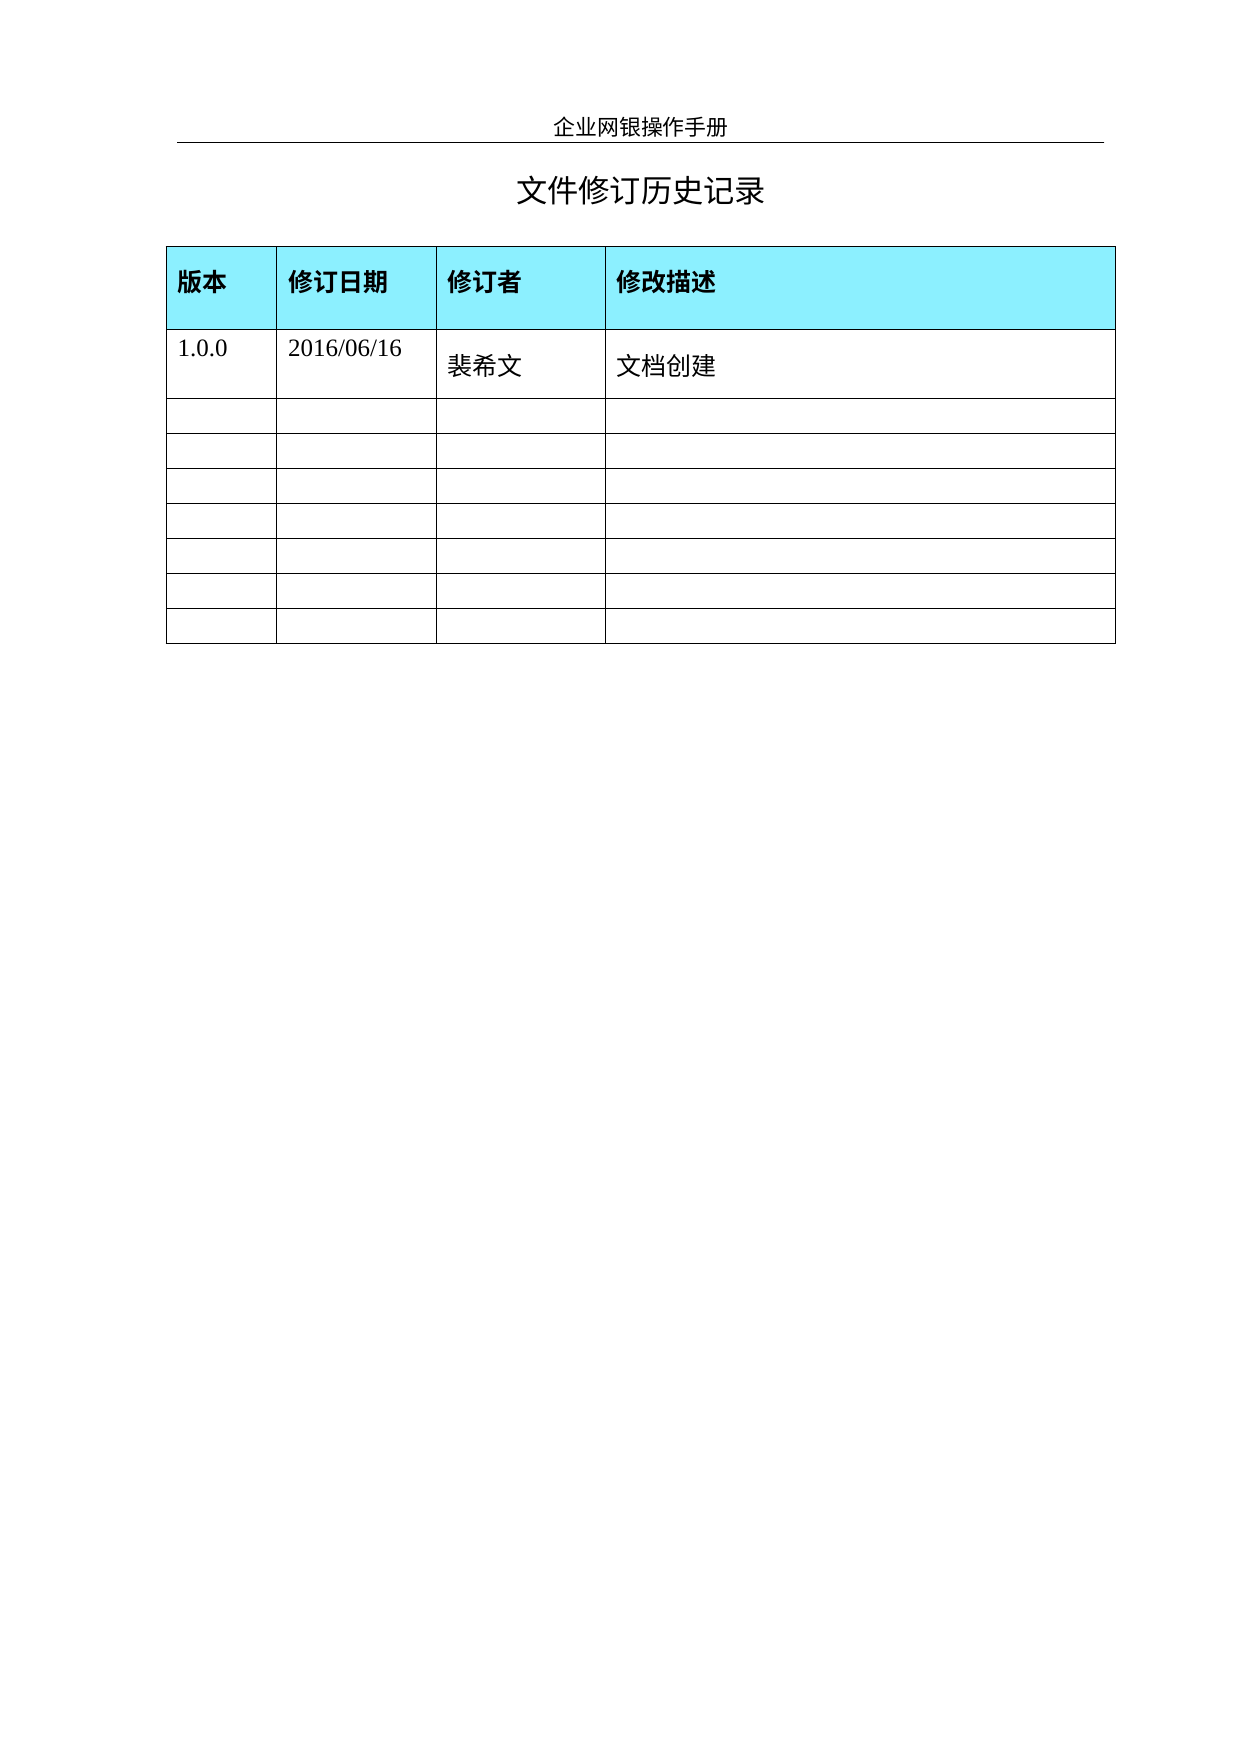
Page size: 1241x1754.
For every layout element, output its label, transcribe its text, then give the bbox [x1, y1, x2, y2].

table_cell [277, 609, 436, 643]
table_cell [606, 504, 1115, 538]
table_cell [437, 504, 605, 538]
table_cell [167, 504, 276, 538]
table_header 修订日期 [277, 247, 436, 329]
table_cell [167, 574, 276, 608]
table_header 版本 [167, 247, 276, 329]
table_cell [167, 434, 276, 468]
table_cell [437, 539, 605, 573]
table_cell [606, 434, 1115, 468]
table_cell [167, 469, 276, 503]
text 文件修订历史记录 [177, 157, 1104, 225]
table_cell 裴希文 [437, 330, 605, 398]
table_cell [277, 574, 436, 608]
table_cell 文档创建 [606, 330, 1115, 398]
table_cell [437, 609, 605, 643]
table_cell [606, 399, 1115, 433]
table_cell [277, 504, 436, 538]
table_cell [437, 434, 605, 468]
table_cell [167, 609, 276, 643]
table_cell [606, 609, 1115, 643]
table_cell [167, 399, 276, 433]
table_cell 1.0.0 [167, 330, 276, 398]
table_cell [606, 539, 1115, 573]
table_cell [606, 469, 1115, 503]
table_cell [606, 574, 1115, 608]
table_cell [437, 574, 605, 608]
table_cell [277, 399, 436, 433]
table_cell [437, 399, 605, 433]
table_cell [437, 469, 605, 503]
table_cell [277, 434, 436, 468]
table_cell [277, 469, 436, 503]
table_cell [167, 539, 276, 573]
table_cell [277, 539, 436, 573]
table_header 修订者 [437, 247, 605, 329]
table_header 修改描述 [606, 247, 1115, 329]
table_cell 2016/06/16 [277, 330, 436, 398]
